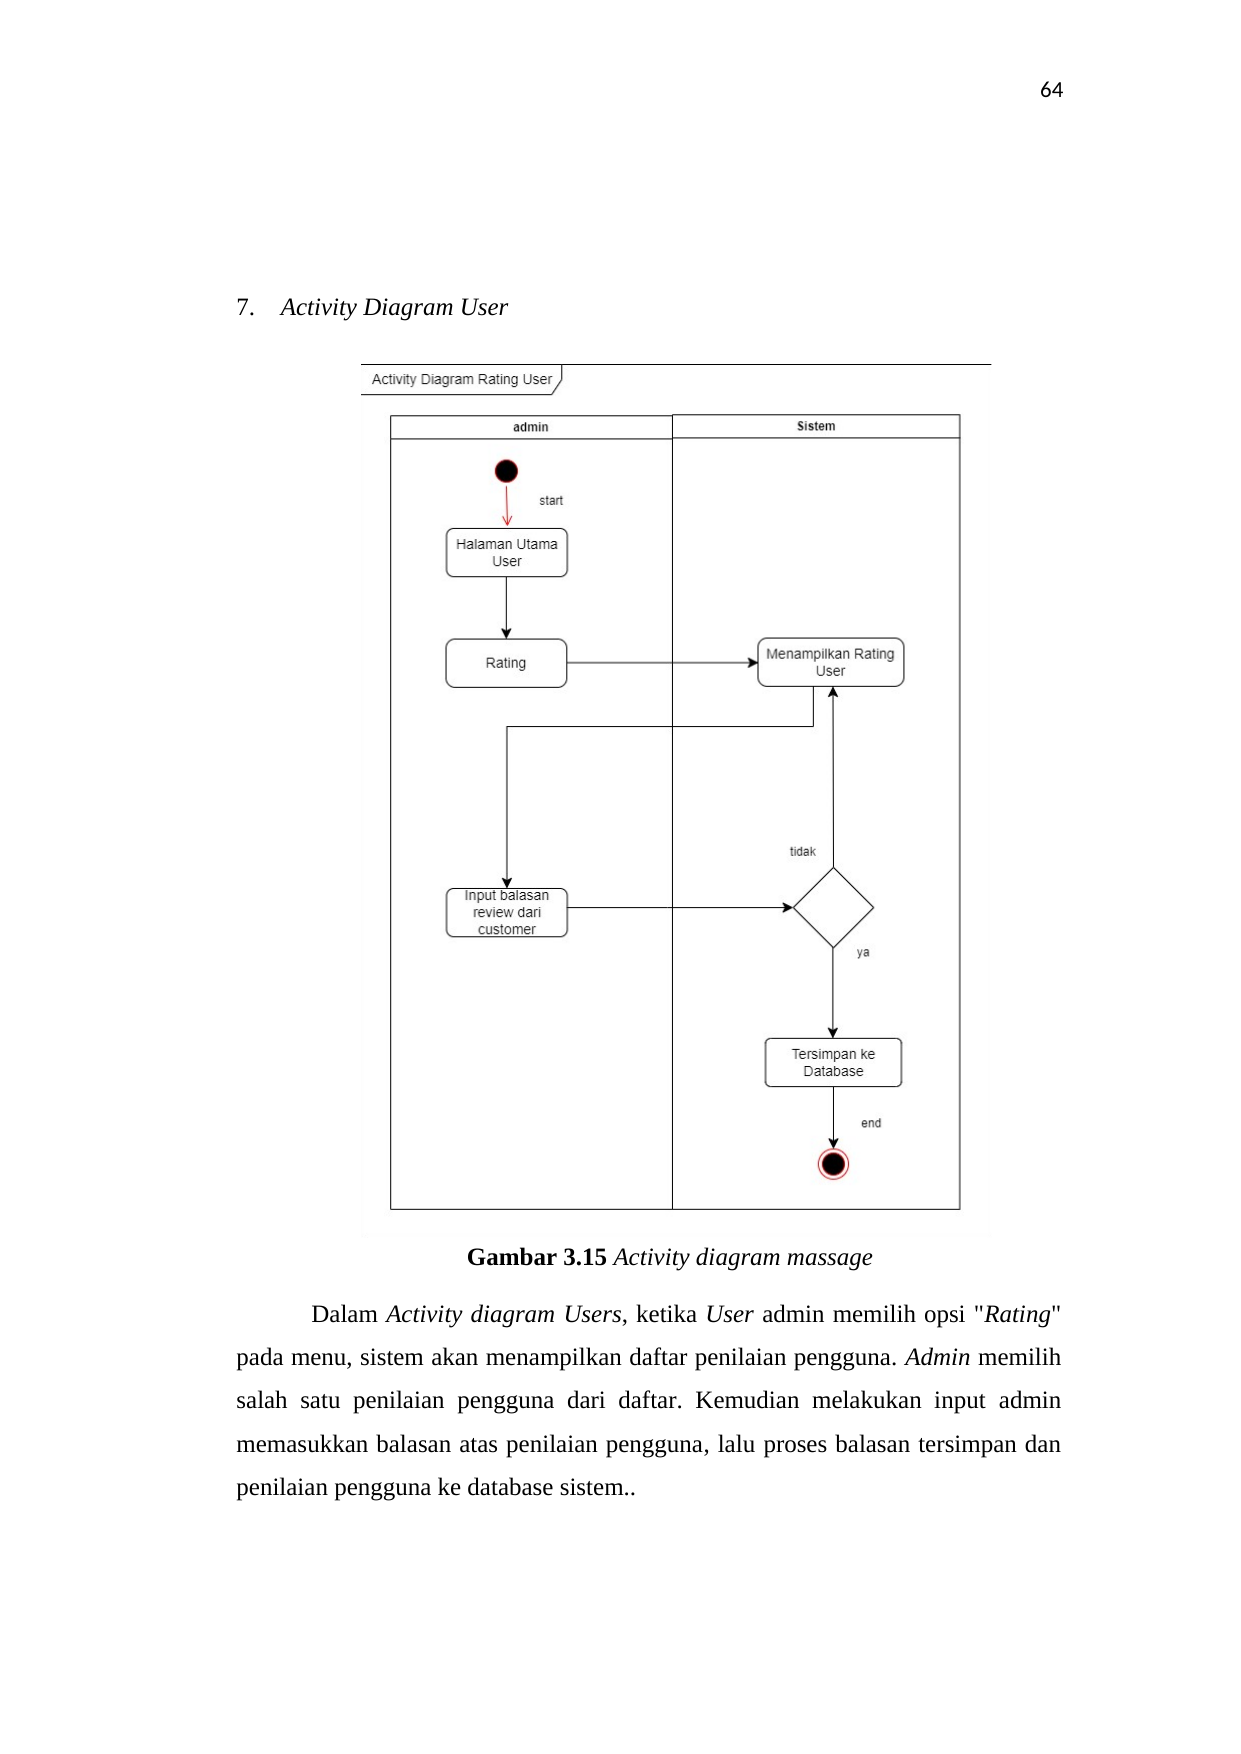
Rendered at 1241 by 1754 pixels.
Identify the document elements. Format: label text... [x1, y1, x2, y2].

text Gambar 3.15 Activity diagram massage [281, 552, 1061, 1271]
text Dalam Activity diagram Users, ketika User admin memilih opsi "Rating" pada menu, sistem akan menampilkan daftar penilaian pengguna. Admin memilih salah satu penilaian pengguna dari daftar. Kemudian melakukan input admin memasukkan balasan atas penilaian pengguna, lalu proses balasan tersimpan dan penilaian pengguna ke database sistem.. [236, 1299, 1061, 1501]
picture [360, 364, 991, 1237]
list Activity Diagram User [236, 292, 1061, 321]
